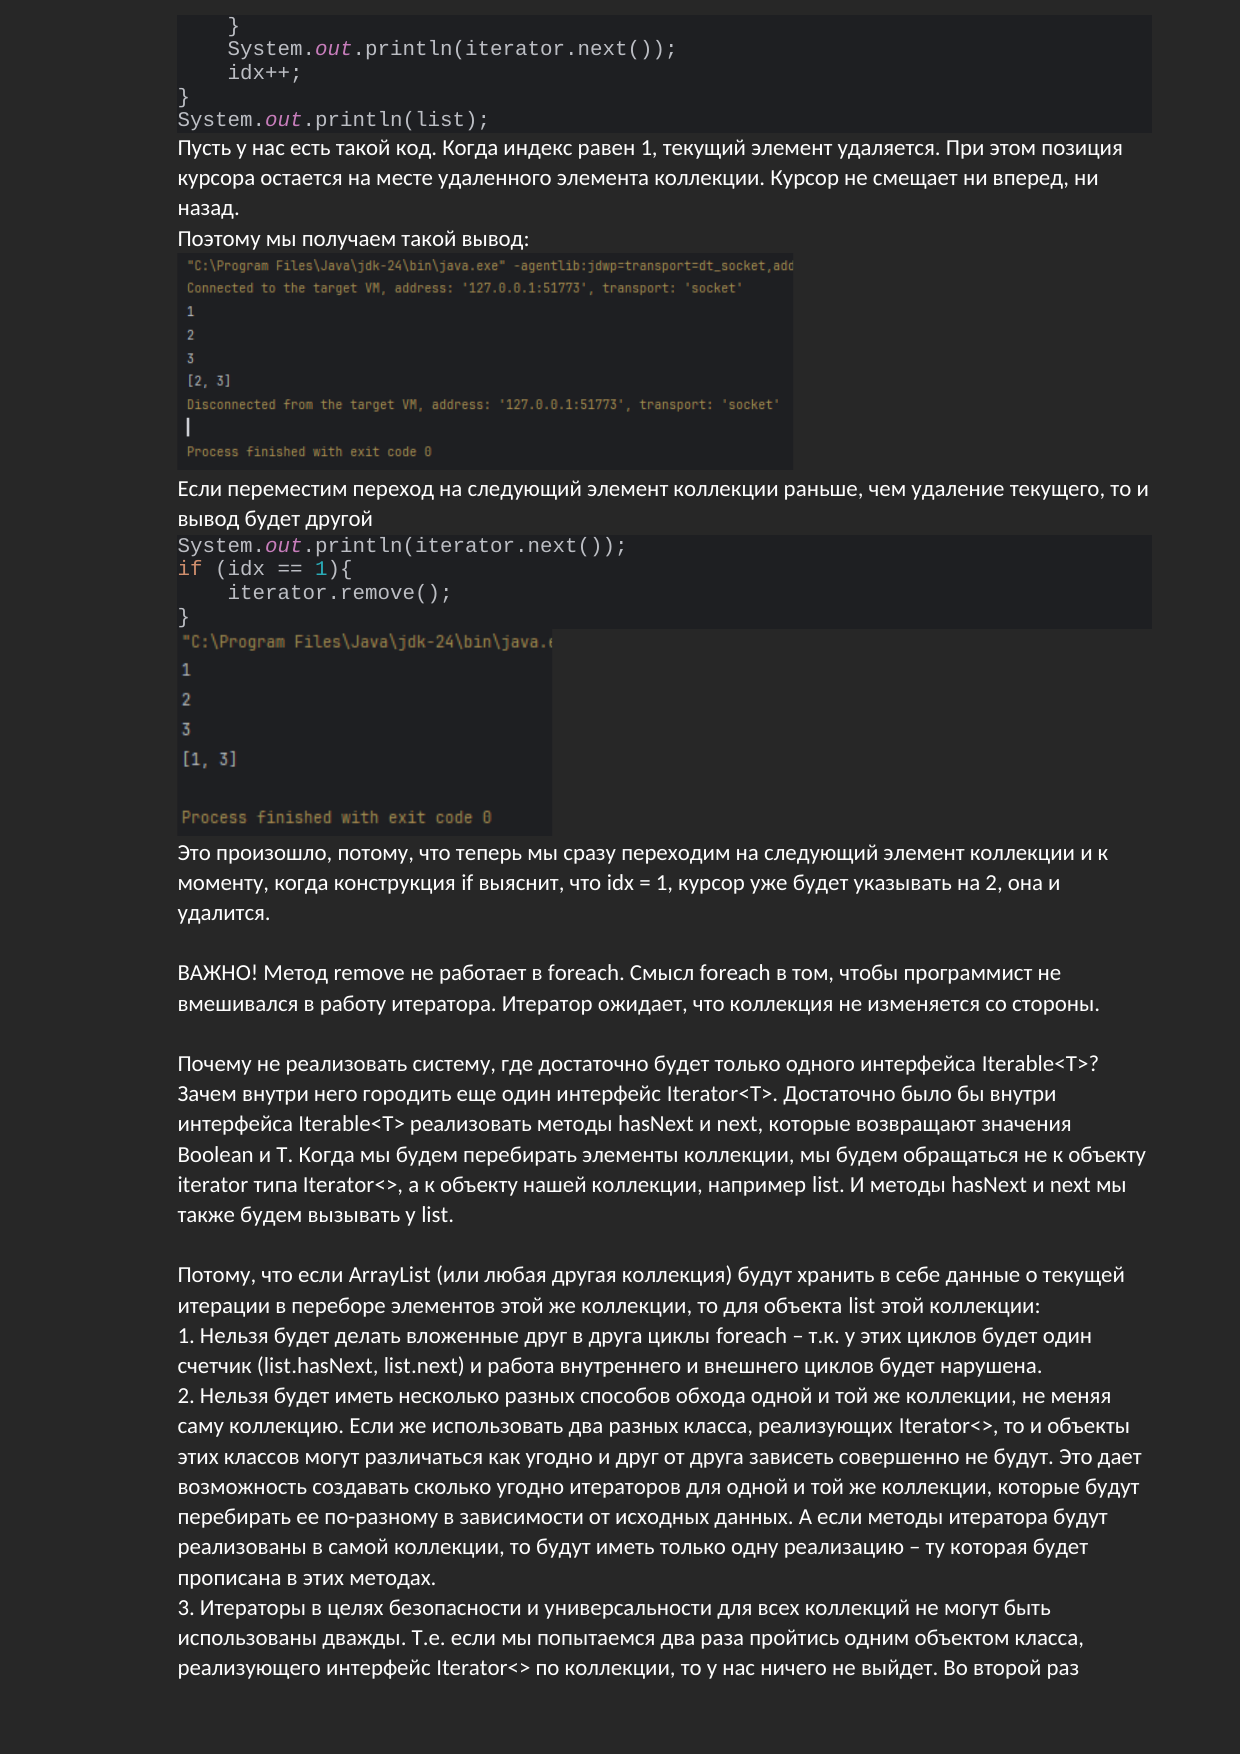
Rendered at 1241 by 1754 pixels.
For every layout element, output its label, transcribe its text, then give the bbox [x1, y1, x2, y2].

text Это произошло, потому, что теперь мы сразу переходим на следующий элемент коллекции и к моменту, когда конструкция if выяснит, что idx = 1, курсор уже будет указывать на 2, она и удалится. [177, 838, 1152, 956]
text Поэтому мы получаем такой вывод: [177, 224, 1152, 252]
text System.out.println(list); [177, 109, 1152, 133]
text Если переместим переход на следующий элемент коллекции раньше, чем удаление текущего, то и вывод будет другой [177, 474, 1152, 532]
text 1. Нельзя будет делать вложенные друг в друга циклы foreach – т.к. у этих циклов будет один счетчик (list.hasNext, list.next) и работа внутреннего и внешнего циклов будет нарушена. [177, 1321, 1152, 1379]
picture [177, 253, 794, 470]
text 2. Нельзя будет иметь несколько разных способов обхода одной и той же коллекции, не меняя саму коллекцию. Если же использовать два разных класса, реализующих Iterator<>, то и объекты этих классов могут различаться как угодно и друг от друга зависеть совершенно не будут. Это дает возможность создавать сколько угодно итераторов для одной и той же коллекции, которые будут перебирать ее по-разному в зависимости от исходных данных. А если методы итератора будут реализованы в самой коллекции, то будут иметь только одну реализацию – ту которая будет прописана в этих методах. [177, 1381, 1152, 1591]
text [177, 15, 1152, 109]
text ВАЖНО! Метод remove не работает в foreach. Смысл foreach в том, чтобы программист не вмешивался в работу итератора. Итератор ожидает, что коллекция не изменяется со стороны. [177, 958, 1152, 1017]
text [177, 1593, 1152, 1681]
text Потому, что если ArrayList (или любая другая коллекция) будут хранить в себе данные о текущей итерации в переборе элементов этой же коллекции, то для объекта list этой коллекции: [177, 1261, 1152, 1319]
text System.out.println(iterator.next()); if (idx == 1){ iterator.remove(); } [177, 535, 1152, 629]
text Пусть у нас есть такой код. Когда индекс равен 1, текущий элемент удаляется. При этом позиция курсора остается на месте удаленного элемента коллекции. Курсор не смещает ни вперед, ни назад. [177, 133, 1152, 221]
picture [177, 629, 553, 836]
text Почему не реализовать систему, где достаточно будет только одного интерфейса Iterable<T>? Зачем внутри него городить еще один интерфейс Iterator<T>. Достаточно было бы внутри интерфейса Iterable<T> реализовать методы hasNext и next, которые возвращают значения Boolean и T. Когда мы будем перебирать элементы коллекции, мы будем обращаться не к объекту iterator типа Iterator<>, а к объекту нашей коллекции, например list. И методы hasNext и next мы также будем вызывать у list. [177, 1049, 1152, 1228]
